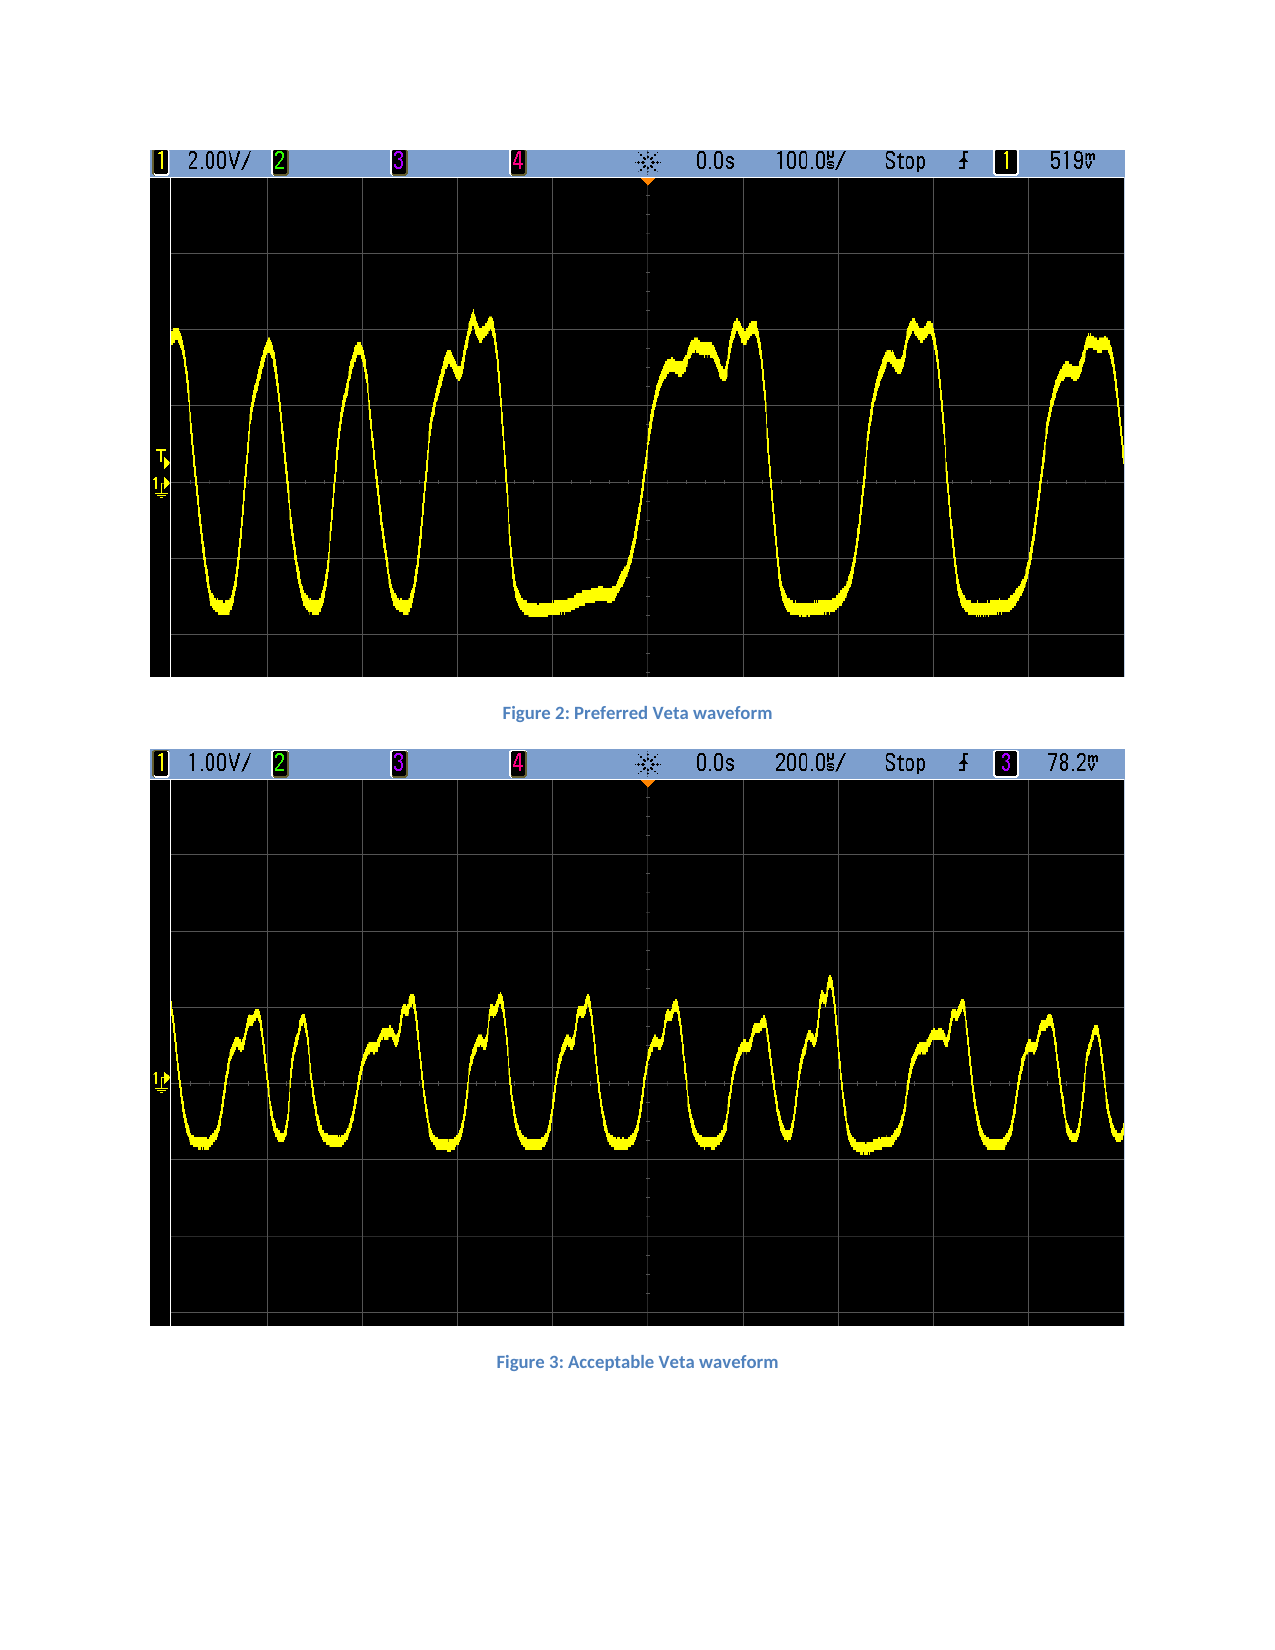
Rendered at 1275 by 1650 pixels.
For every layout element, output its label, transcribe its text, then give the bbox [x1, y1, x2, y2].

picture [150, 745, 1125, 1326]
picture [150, 150, 1125, 677]
text Figure 3: Acceptable Veta waveform [150, 1350, 1125, 1373]
text Figure 2: Preferred Veta waveform [150, 702, 1125, 724]
